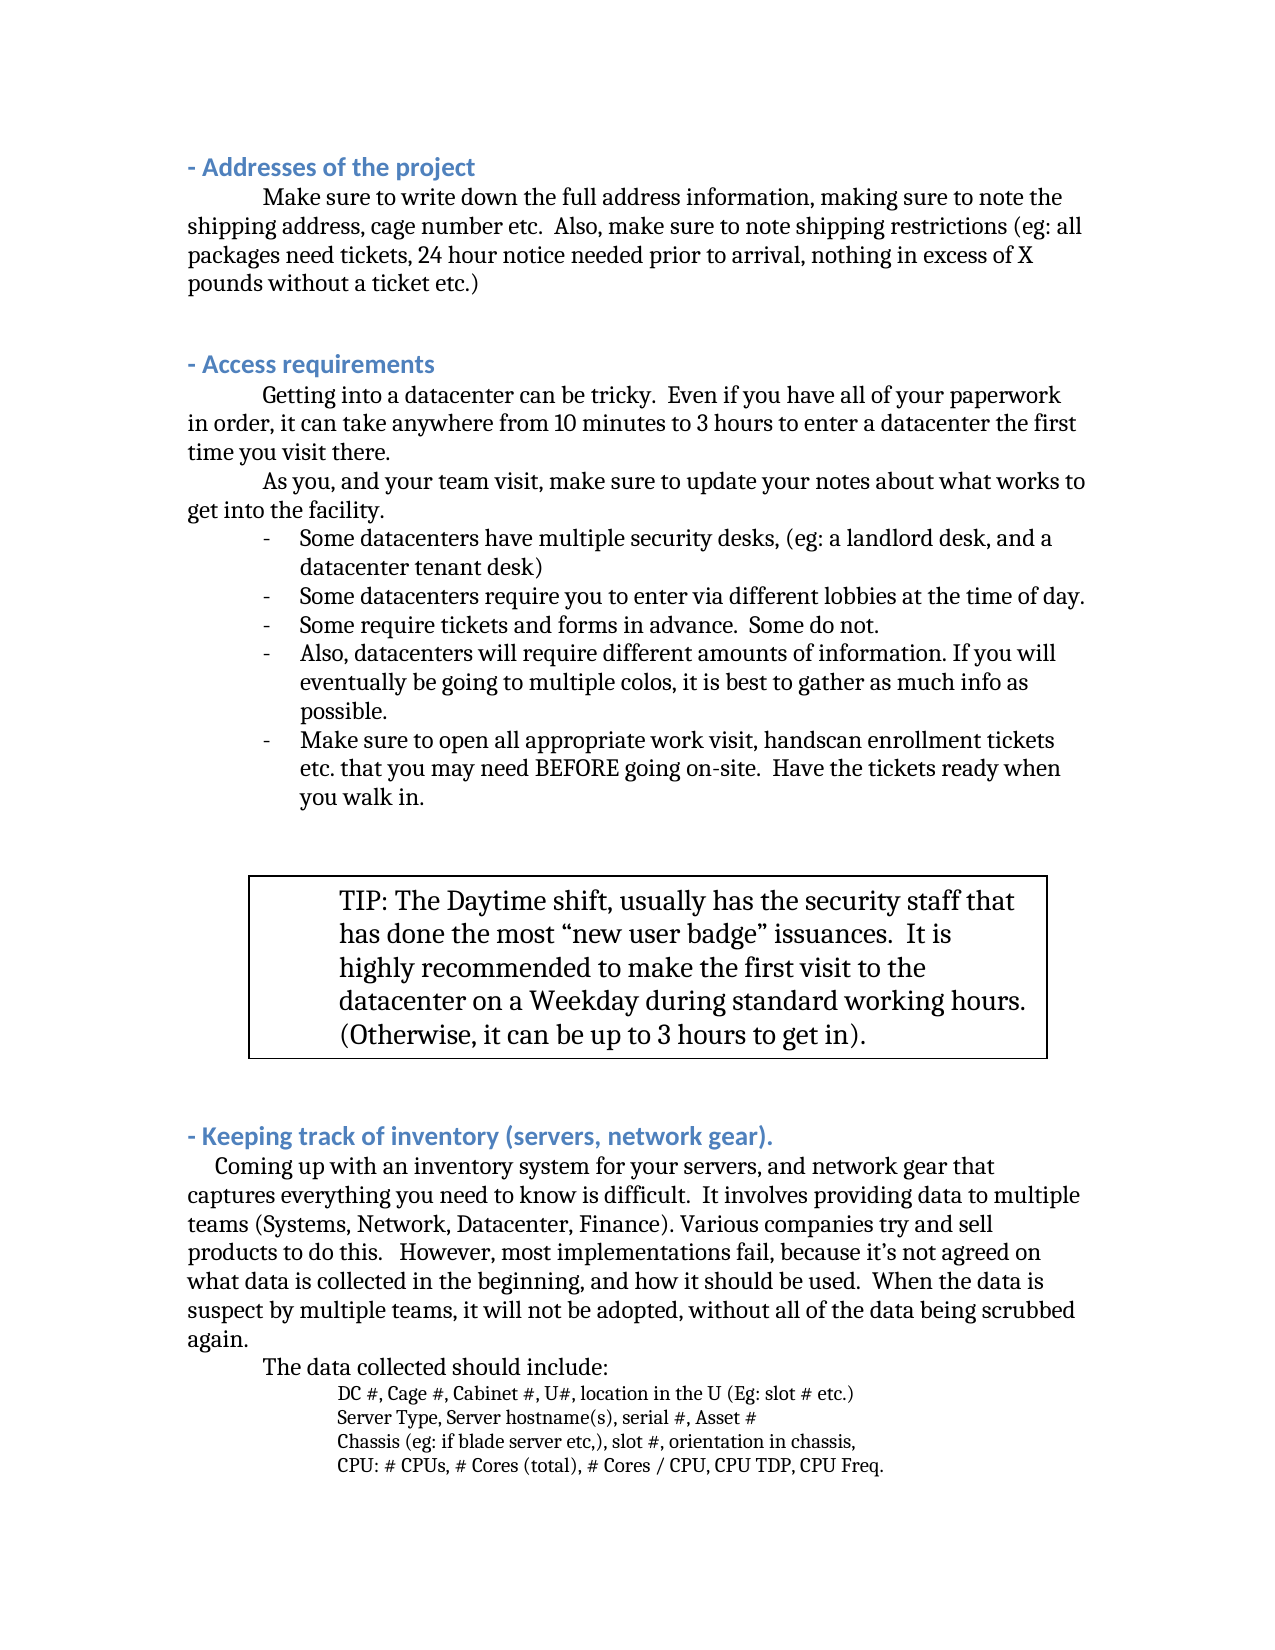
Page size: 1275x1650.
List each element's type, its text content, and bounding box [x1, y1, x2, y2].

subtitle - Addresses of the project [187, 150, 1087, 183]
list Make sure to open all appropriate work visit, handscan enrollment tickets etc. that you may need BEFORE going on-site. Have the tickets ready when you walk in. [262, 726, 1087, 812]
text Coming up with an inventory system for your servers, and network gear that captures everything you need to know is difficult. It involves providing data to multiple teams (Systems, Network, Datacenter, Finance). Various companies try and sell products to do this. However, most implementations fail, because it’s not agreed on what data is collected in the beginning, and how it should be used. When the data is suspect by multiple teams, it will not be adopted, without all of the data being scrubbed again. [187, 1152, 1087, 1353]
list Also, datacenters will require different amounts of information. If you will eventually be going to multiple colos, it is best to gather as much info as possible. [262, 639, 1087, 726]
subtitle - Keeping track of inventory (servers, network gear). [187, 1119, 1087, 1152]
text CPU: # CPUs, # Cores (total), # Cores / CPU, CPU TDP, CPU Freq. [187, 1454, 1087, 1478]
text Server Type, Server hostname(s), serial #, Asset # [187, 1406, 1087, 1430]
text DC #, Cage #, Cabinet #, U#, location in the U (Eg: slot # etc.) [187, 1382, 1087, 1406]
subtitle - Access requirements [187, 348, 1087, 381]
text The data collected should include: [187, 1353, 1087, 1382]
text Make sure to write down the full address information, making sure to note the shipping address, cage number etc. Also, make sure to note shipping restrictions (eg: all packages need tickets, 24 hour notice needed prior to arrival, nothing in excess of X pounds without a ticket etc.) [187, 183, 1087, 298]
text As you, and your team visit, make sure to update your notes about what works to get into the facility. [187, 467, 1087, 524]
text Getting into a datacenter can be tricky. Even if you have all of your paperwork in order, it can take anywhere from 10 minutes to 3 hours to enter a datacenter the first time you visit there. [187, 381, 1087, 467]
list Some datacenters have multiple security desks, (eg: a landlord desk, and a datacenter tenant desk) [262, 524, 1087, 582]
list Some require tickets and forms in advance. Some do not. [262, 611, 1087, 639]
list Some datacenters require you to enter via different lobbies at the time of day. [262, 582, 1087, 611]
text Chassis (eg: if blade server etc,), slot #, orientation in chassis, [262, 1430, 1087, 1454]
